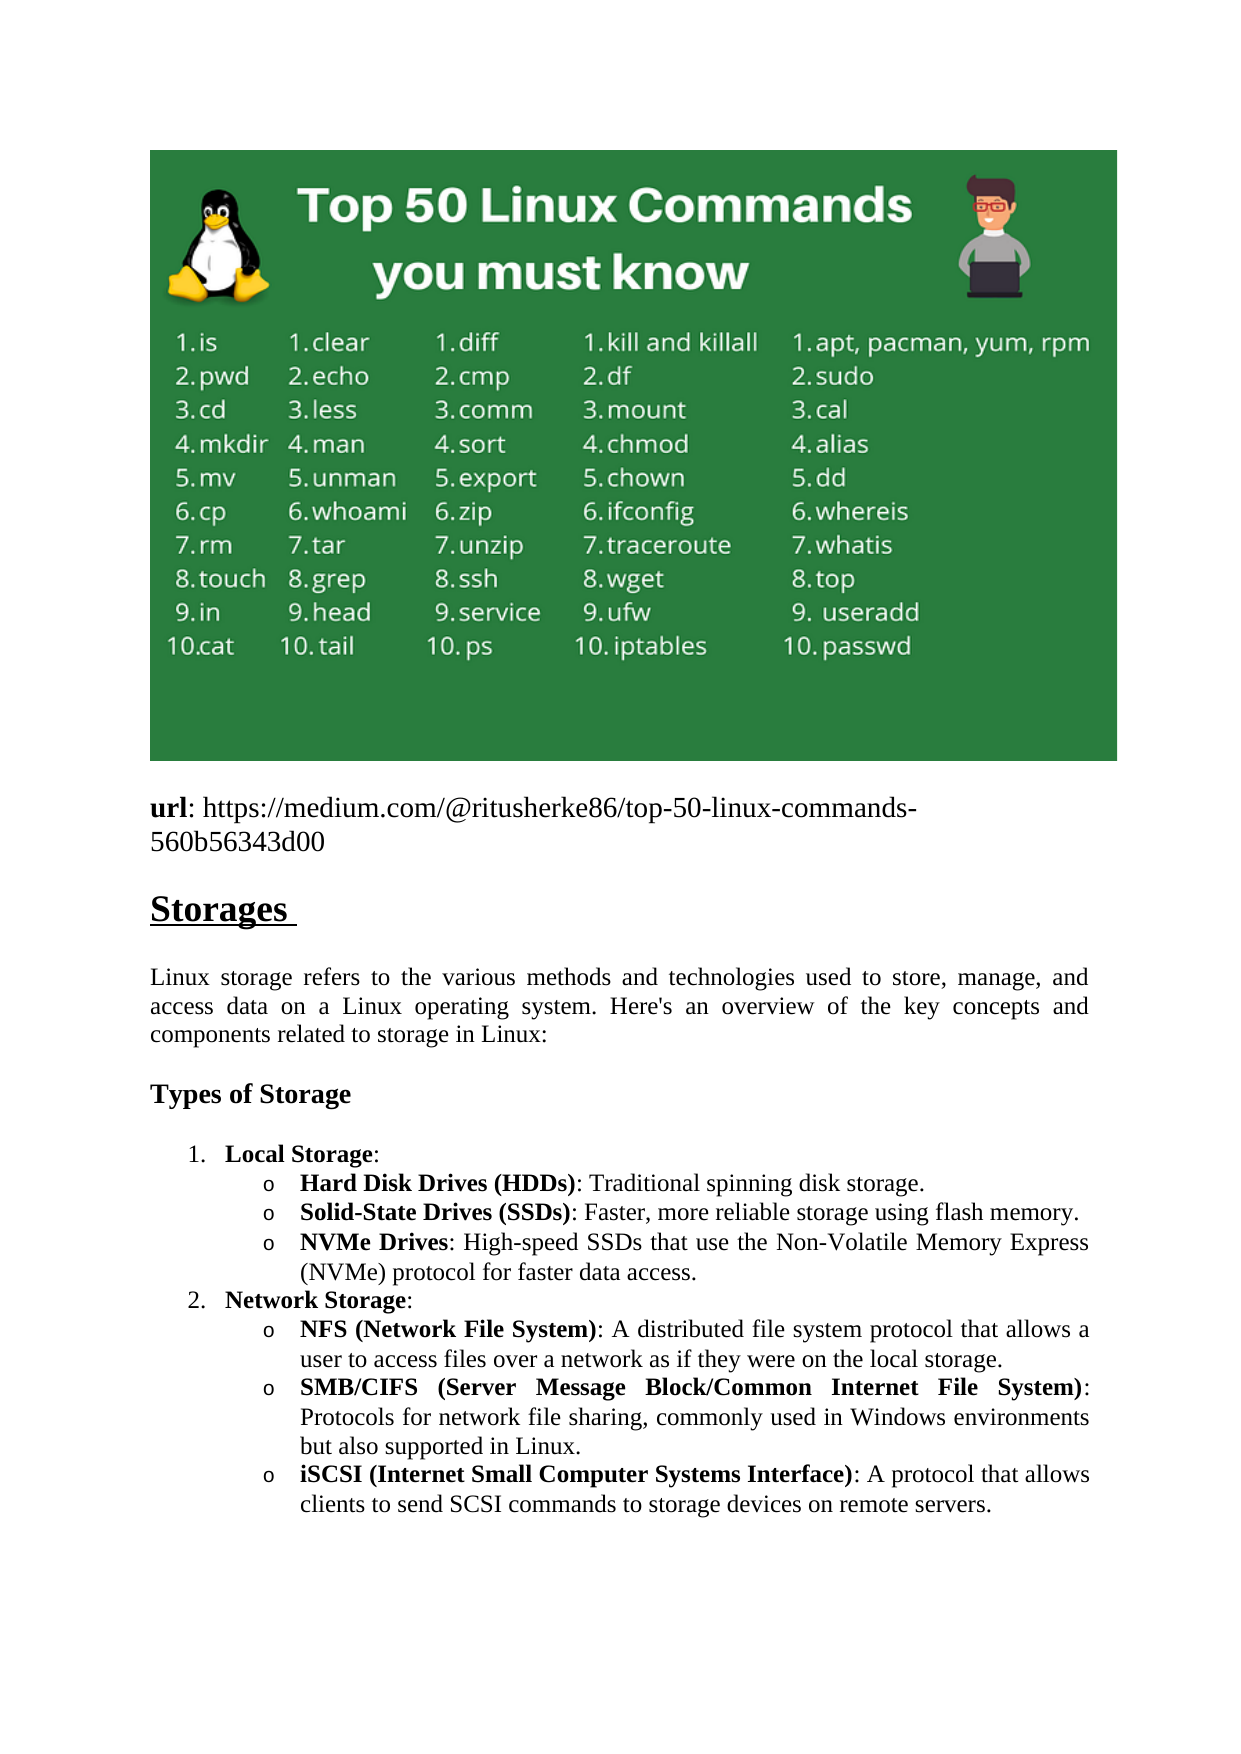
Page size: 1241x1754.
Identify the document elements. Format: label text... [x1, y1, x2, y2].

list NFS (Network File System): A distributed file system protocol that allows a user to access files over a network as if they were on the local storage. [262, 1314, 1090, 1372]
list Hard Disk Drives (HDDs): Traditional spinning disk storage. [262, 1168, 1090, 1197]
text url: https://medium.com/@ritusherke86/top-50-linux-commands-560b56343d00 [150, 790, 1090, 857]
list Local Storage: [187, 1139, 1090, 1168]
list SMB/CIFS (Server Message Block/Common Internet File System): Protocols for network file sharing, commonly used in Windows environments but also supported in Linux. [262, 1372, 1090, 1459]
list NVMe Drives: High-speed SSDs that use the Non-Volatile Memory Express (NVMe) protocol for faster data access. [262, 1227, 1090, 1285]
picture [150, 150, 1118, 761]
text Linux storage refers to the various methods and technologies used to store, manage, and access data on a Linux operating system. Here's an overview of the key concepts and components related to storage in Linux: [150, 962, 1090, 1048]
text Storages [150, 886, 1090, 929]
text Types of Storage [150, 1077, 1090, 1110]
list Solid-State Drives (SSDs): Faster, more reliable storage using flash memory. [262, 1197, 1090, 1227]
list iSCSI (Internet Small Computer Systems Interface): A protocol that allows clients to send SCSI commands to storage devices on remote servers. [262, 1459, 1090, 1518]
list Network Storage: [187, 1285, 1090, 1314]
